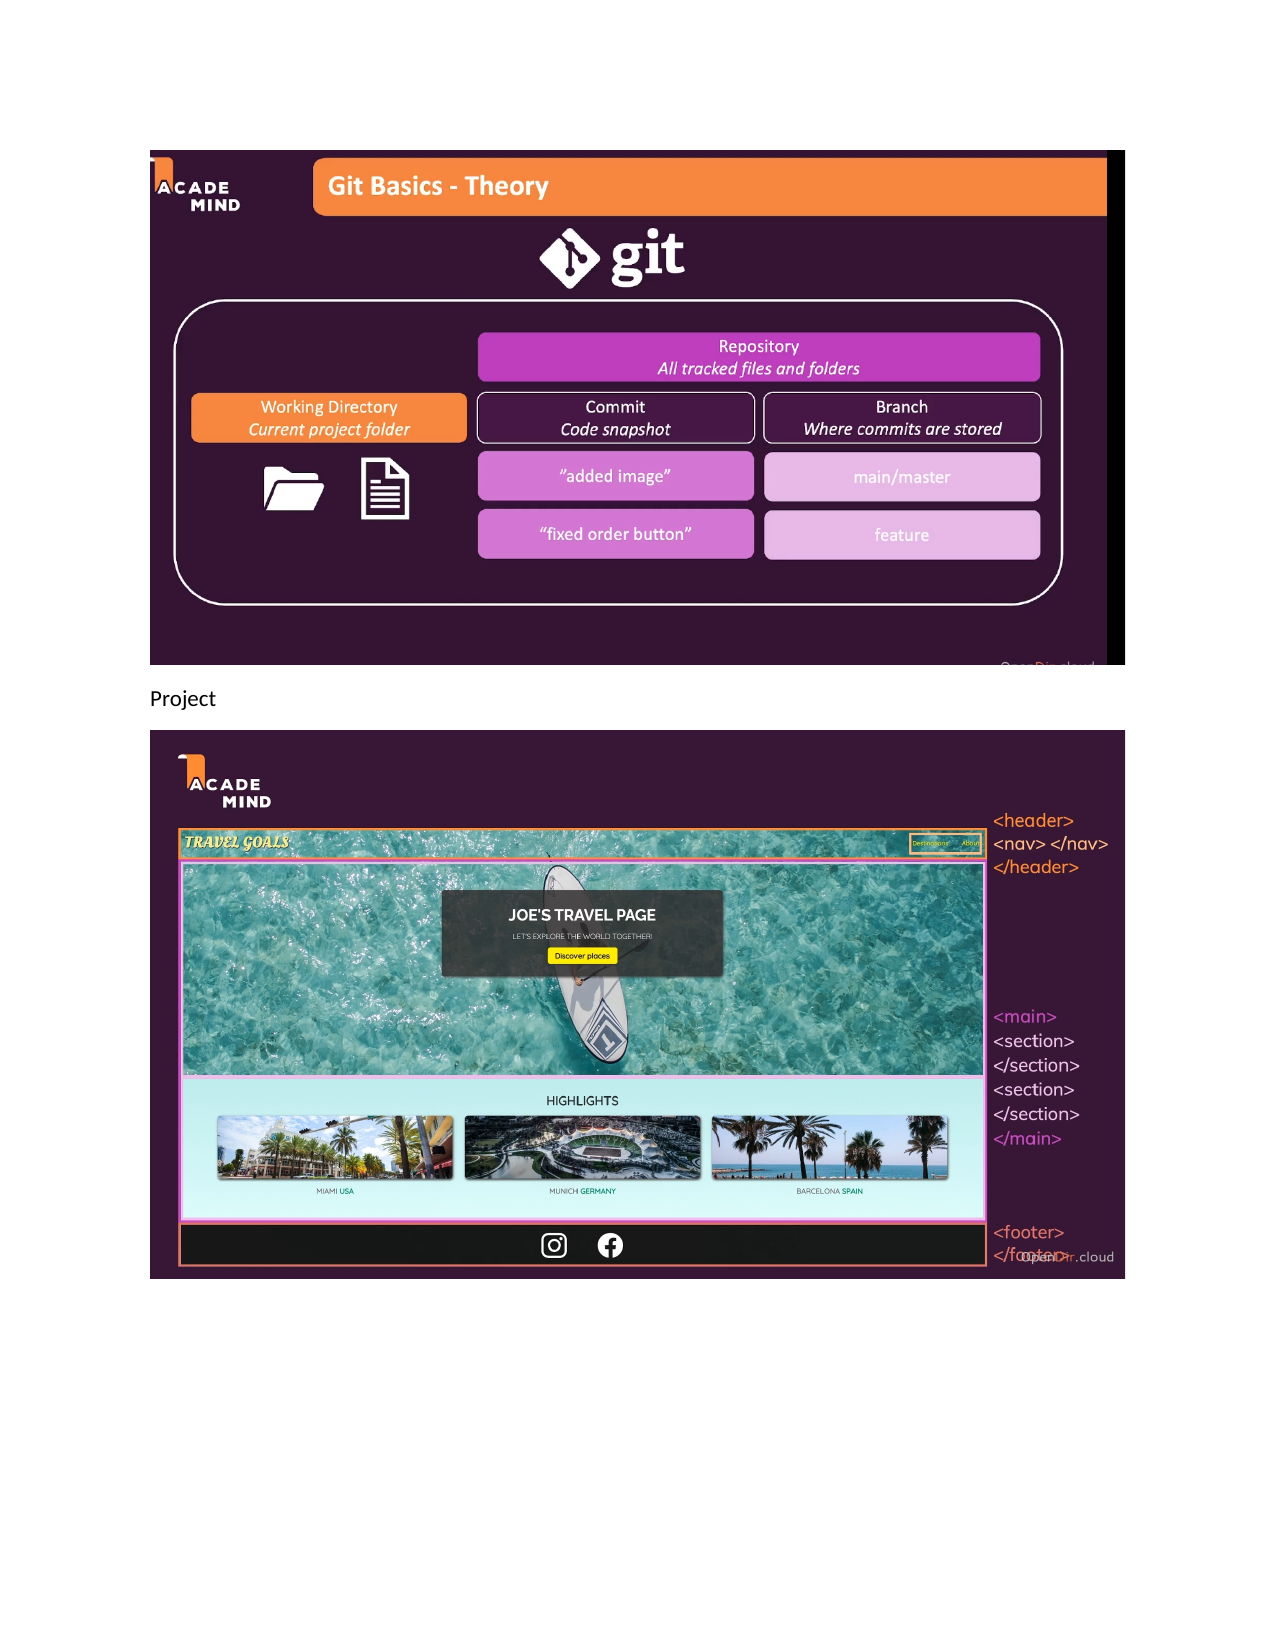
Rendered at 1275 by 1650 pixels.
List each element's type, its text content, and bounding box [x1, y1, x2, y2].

picture [150, 150, 1125, 665]
text Project [150, 684, 1125, 712]
picture [150, 730, 1125, 1279]
